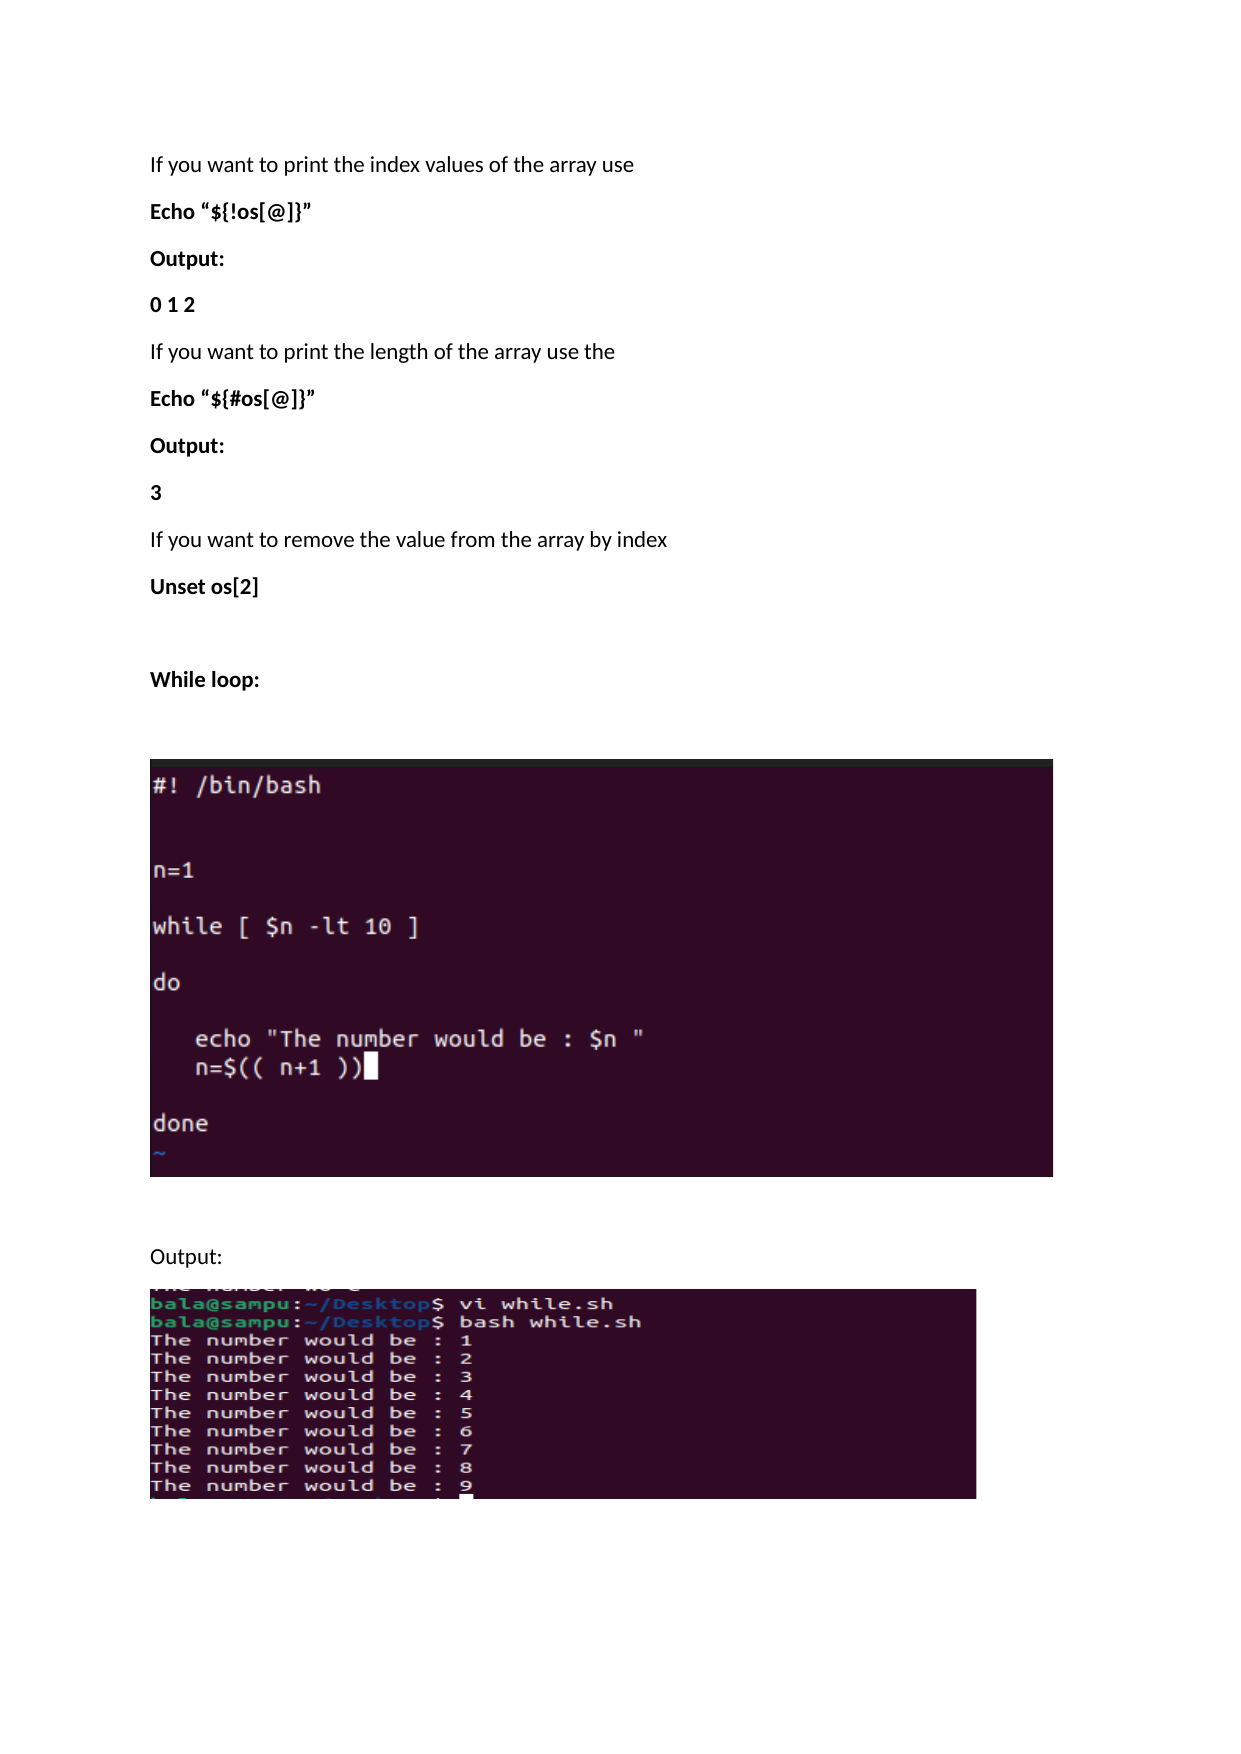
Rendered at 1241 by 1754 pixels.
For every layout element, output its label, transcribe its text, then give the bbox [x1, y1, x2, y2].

text 0 1 2 [150, 291, 1090, 319]
text Output: [150, 244, 1090, 272]
text If you want to remove the value from the array by index [150, 525, 1090, 553]
text Output: [150, 431, 1090, 459]
text 3 [150, 478, 1090, 506]
picture [150, 759, 1054, 1177]
text Echo “${#os[@]}” [150, 384, 1090, 412]
text If you want to print the length of the array use the [150, 337, 1090, 366]
text Unset os[2] [150, 572, 1090, 600]
text Echo “${!os[@]}” [150, 197, 1090, 225]
picture [150, 1289, 977, 1499]
text If you want to print the index values of the array use [150, 150, 1090, 178]
text While loop: [150, 666, 1090, 694]
text Output: [150, 1242, 1090, 1270]
